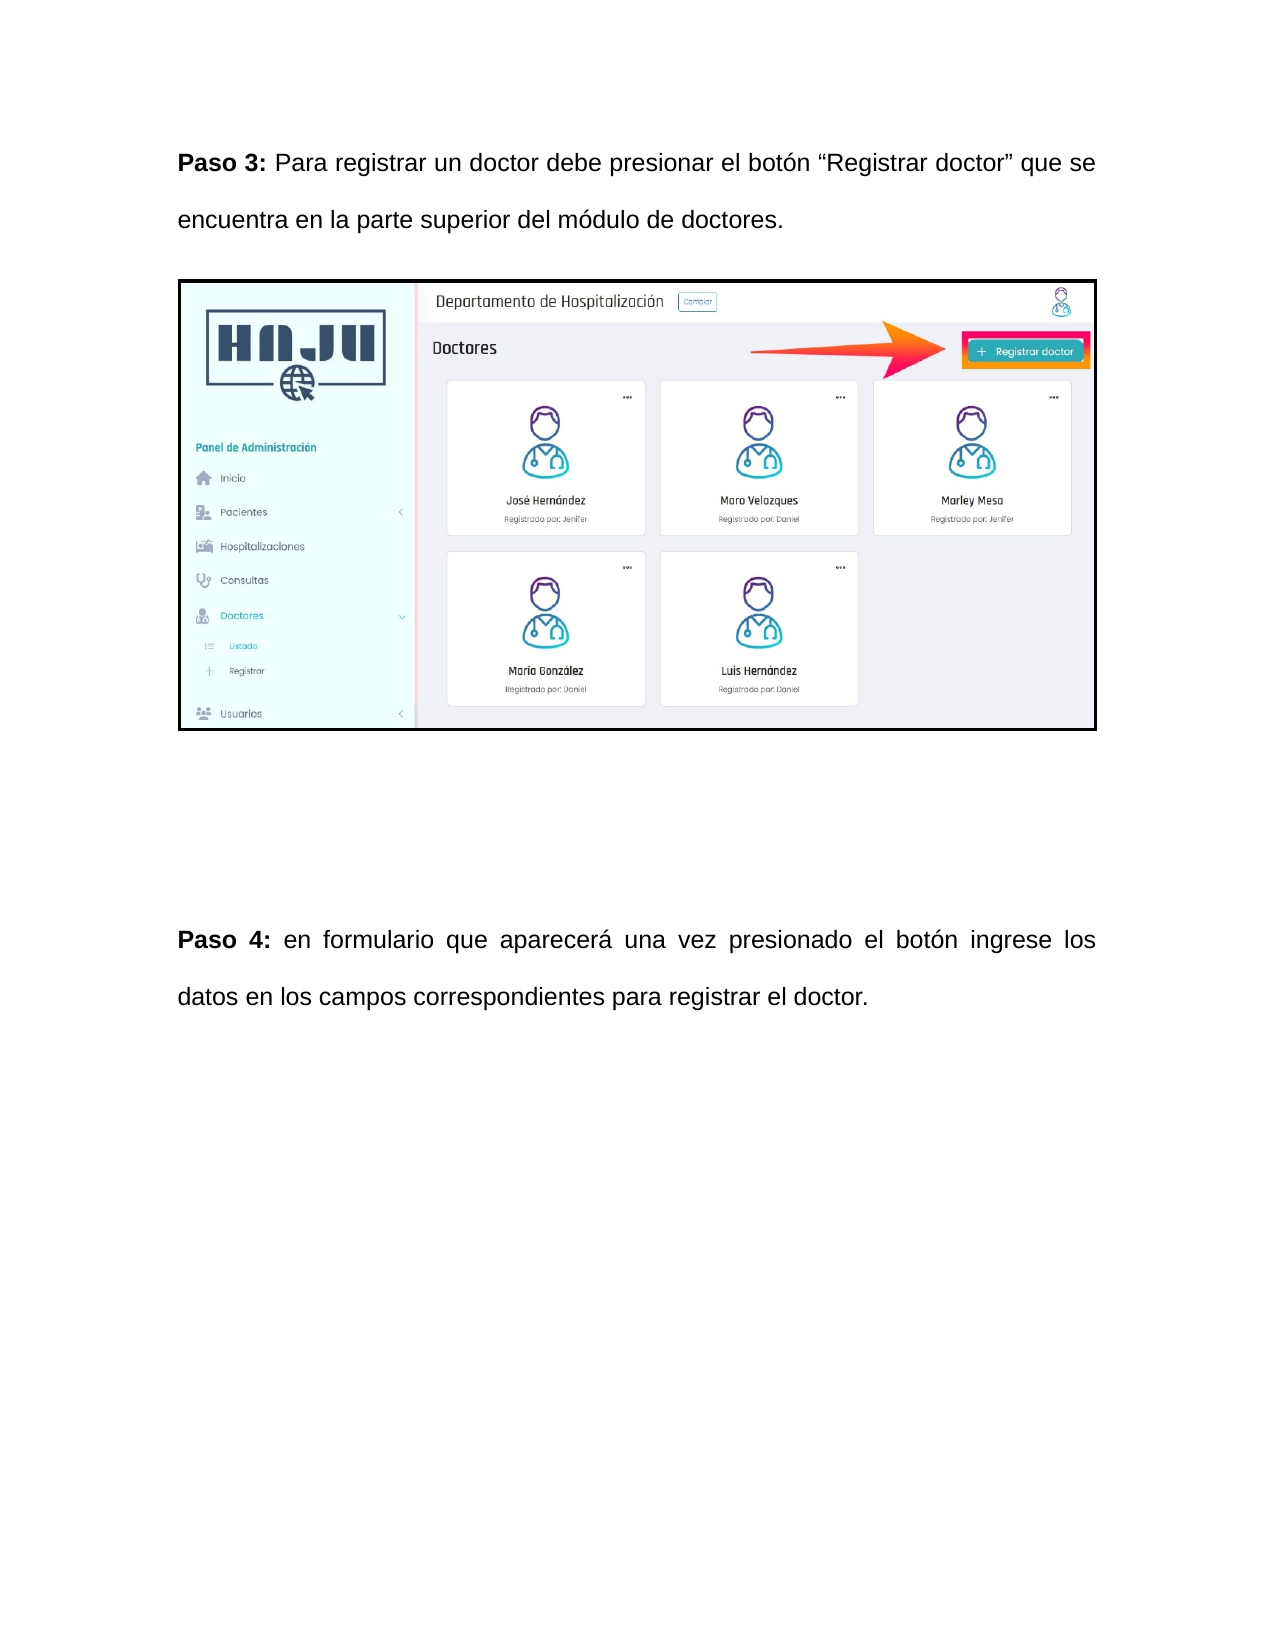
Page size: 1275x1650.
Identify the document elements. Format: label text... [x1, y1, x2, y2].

text Paso 4: en formulario que aparecerá una vez presionado el botón ingrese los datos en los campos correspondientes para registrar el doctor. [177, 925, 1098, 1011]
text Paso 3: Para registrar un doctor debe presionar el botón “Registrar doctor” que se encuentra en la parte superior del módulo de doctores. [177, 148, 1098, 234]
picture [181, 283, 1094, 728]
